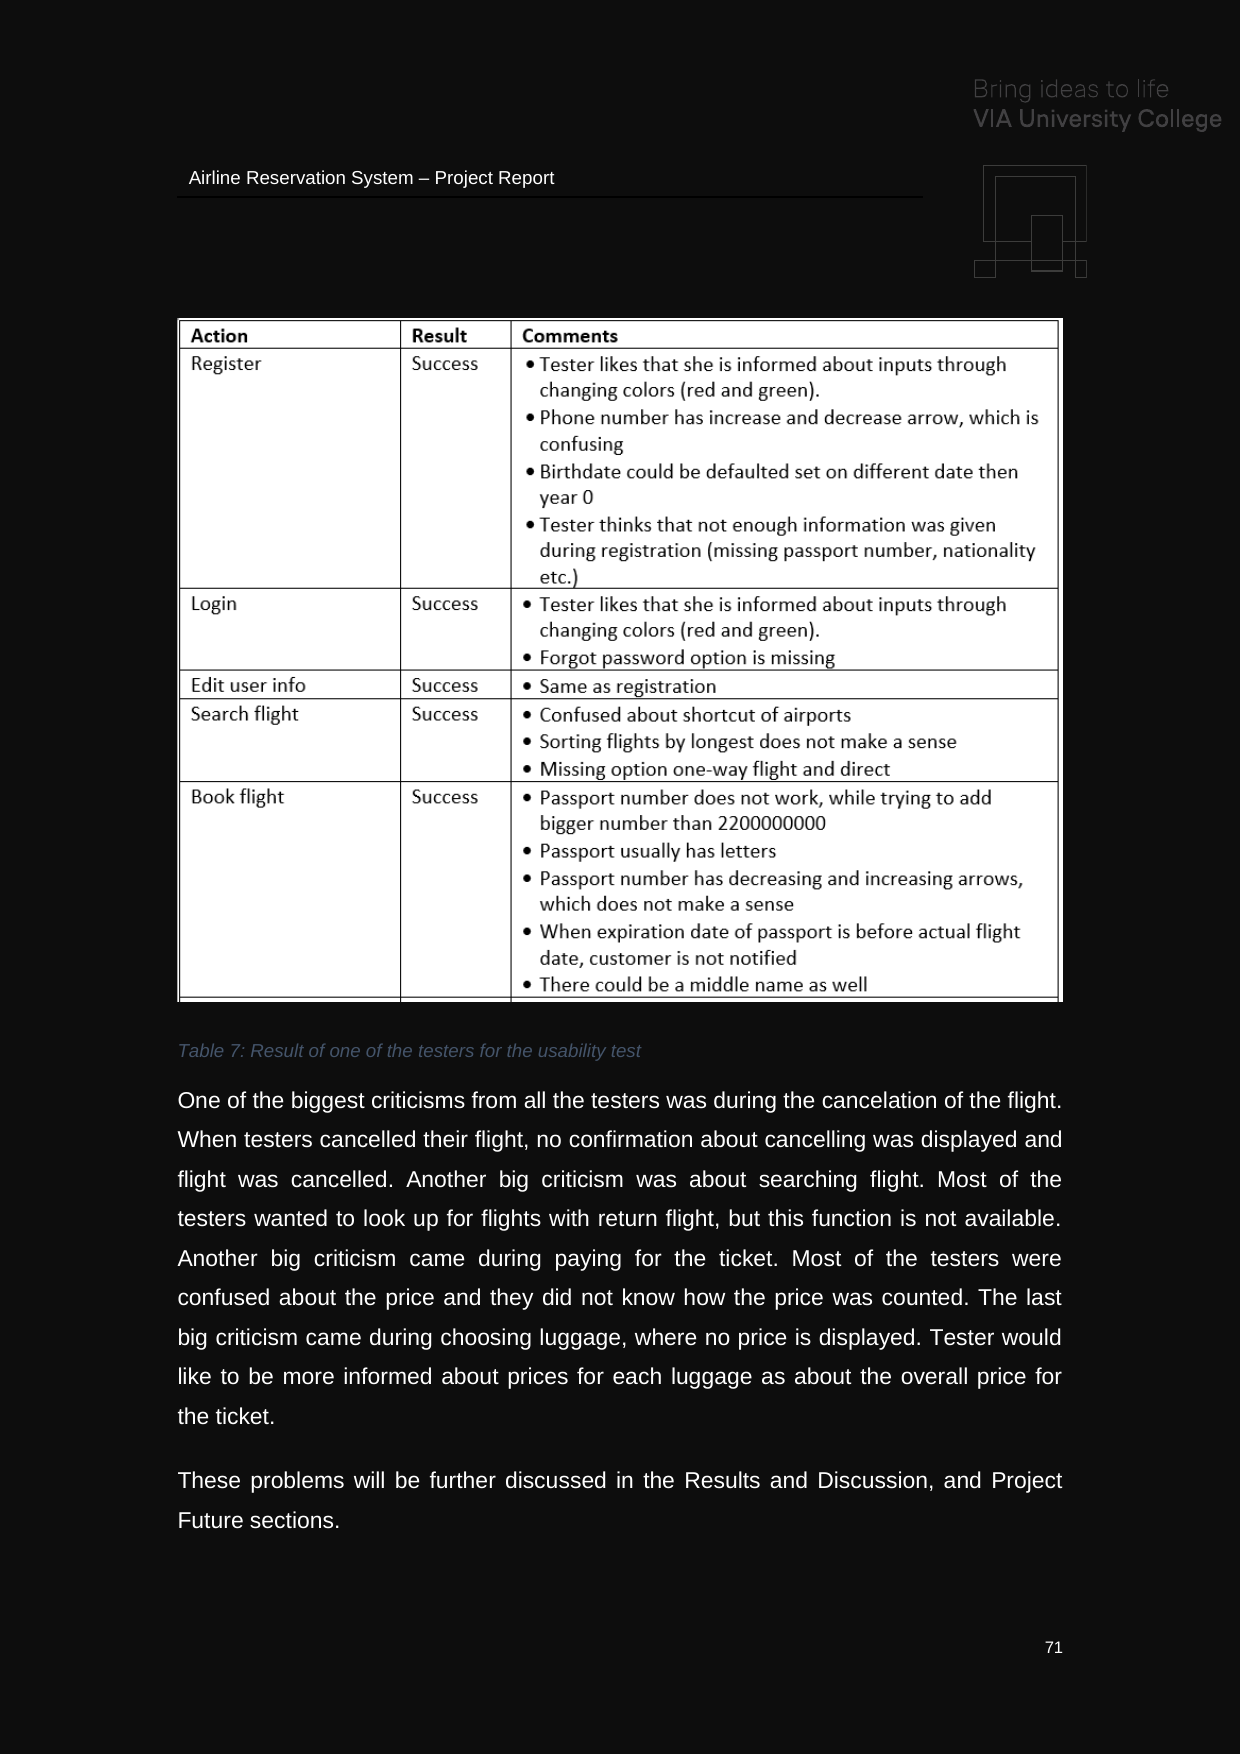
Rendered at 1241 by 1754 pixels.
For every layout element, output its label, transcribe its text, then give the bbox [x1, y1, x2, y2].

text These problems will be further discussed in the Results and Discussion, and Project Future sections. [177, 1467, 1063, 1533]
picture [177, 318, 1063, 1002]
text One of the biggest criticisms from all the testers was during the cancelation of the flight. When testers cancelled their flight, no confirmation about cancelling was displayed and flight was cancelled. Another big criticism was about searching flight. Most of the testers wanted to look up for flights with return flight, but this function is not available. Another big criticism came during paying for the ticket. Most of the testers were confused about the price and they did not know how the price was counted. The last big criticism came during choosing luggage, where no price is displayed. Tester would like to be more informed about prices for each luggage as about the overall price for the ticket. [177, 1087, 1063, 1429]
text Table 7: Result of one of the testers for the usability test [177, 1040, 1063, 1062]
